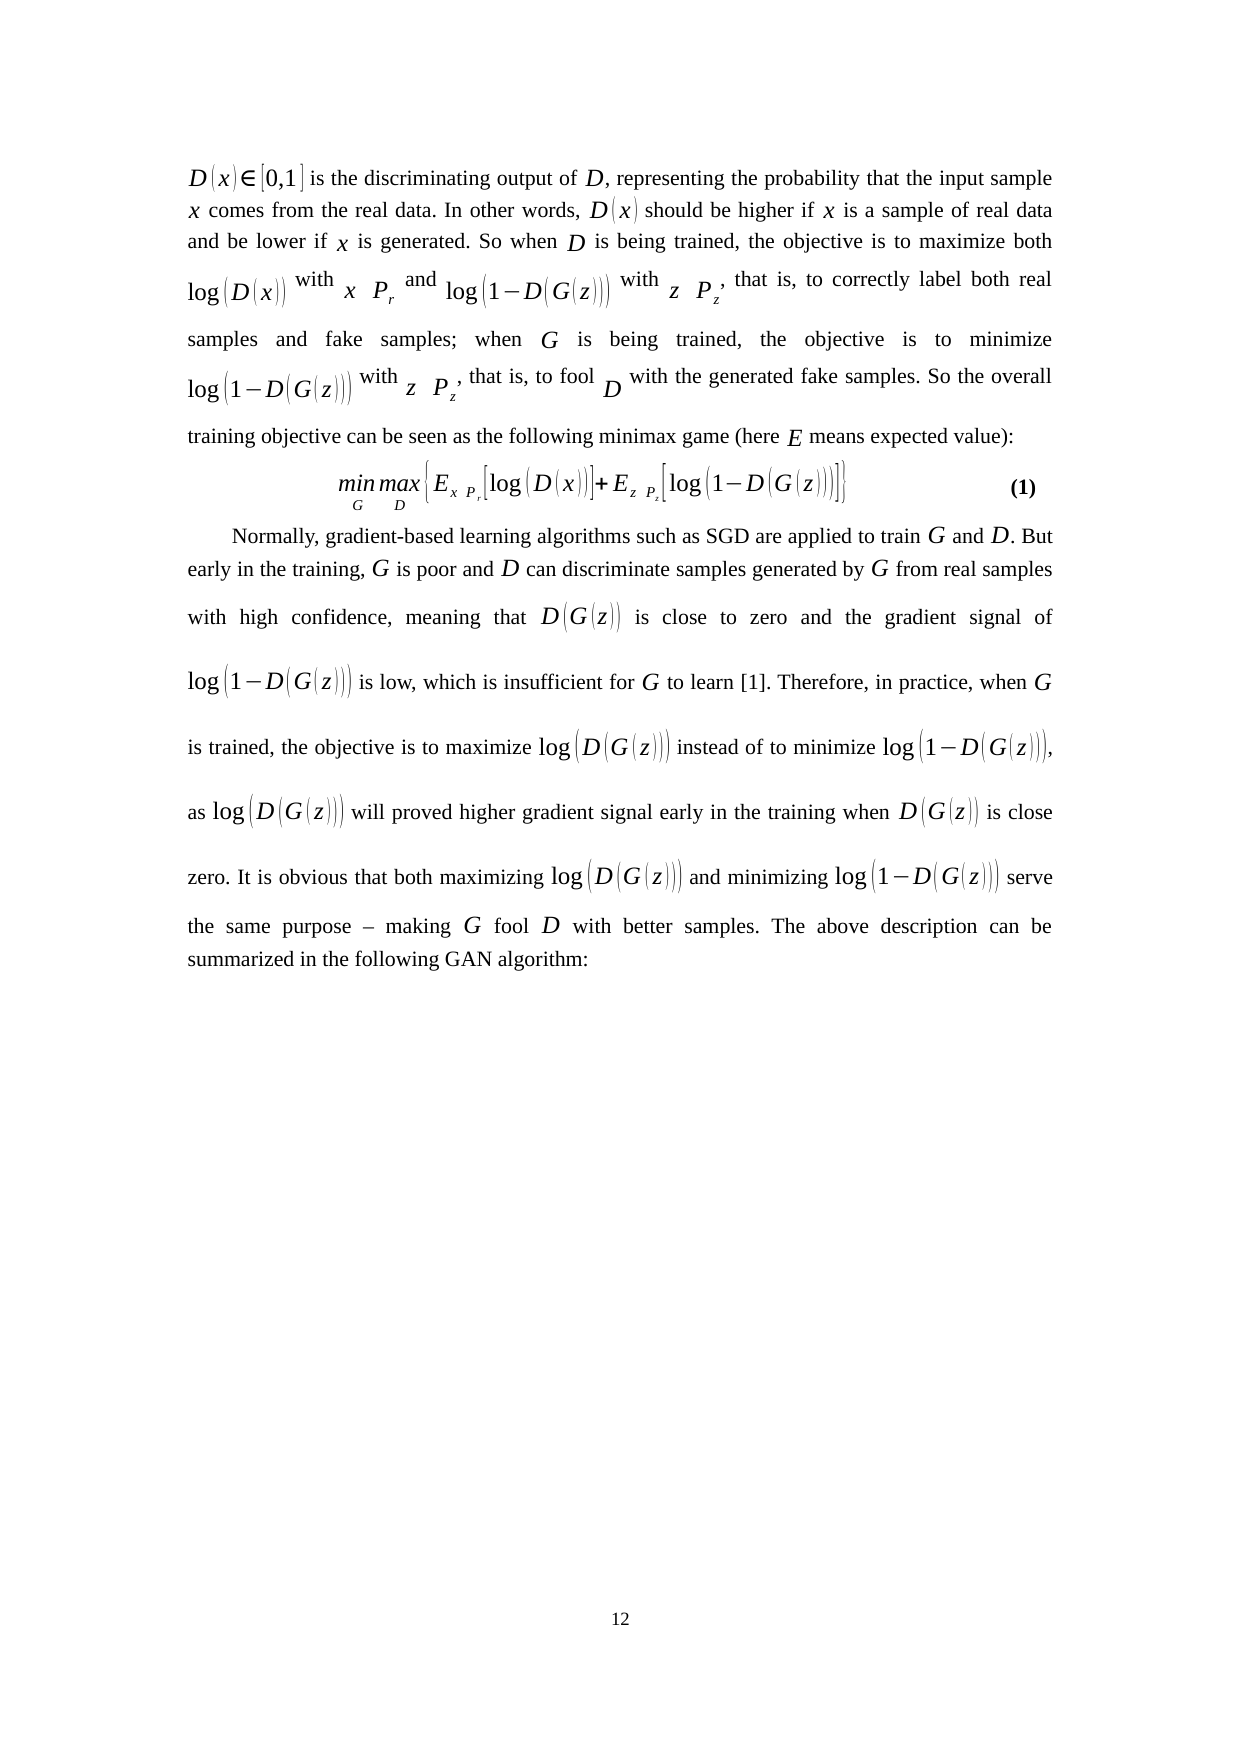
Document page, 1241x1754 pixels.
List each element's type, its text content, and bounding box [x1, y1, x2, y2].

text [187, 162, 1053, 454]
table_header [188, 455, 999, 519]
text Normally, gradient-based learning algorithms such as SGD are applied to train and . But early in the training, is poor and can discriminate samples generated by from real samples with high confidence, meaning that is close to zero and the gradient signal of is low, which is insufficient for to learn [1]. Therefore, in practice, when is trained, the objective is to maximize instead of to minimize , as will proved higher gradient signal early in the training when is close zero. It is obvious that both maximizing and minimizing serve the same purpose – making fool with better samples. The above description can be summarized in the following GAN algorithm: [187, 519, 1053, 974]
table_header (1) [999, 455, 1075, 519]
